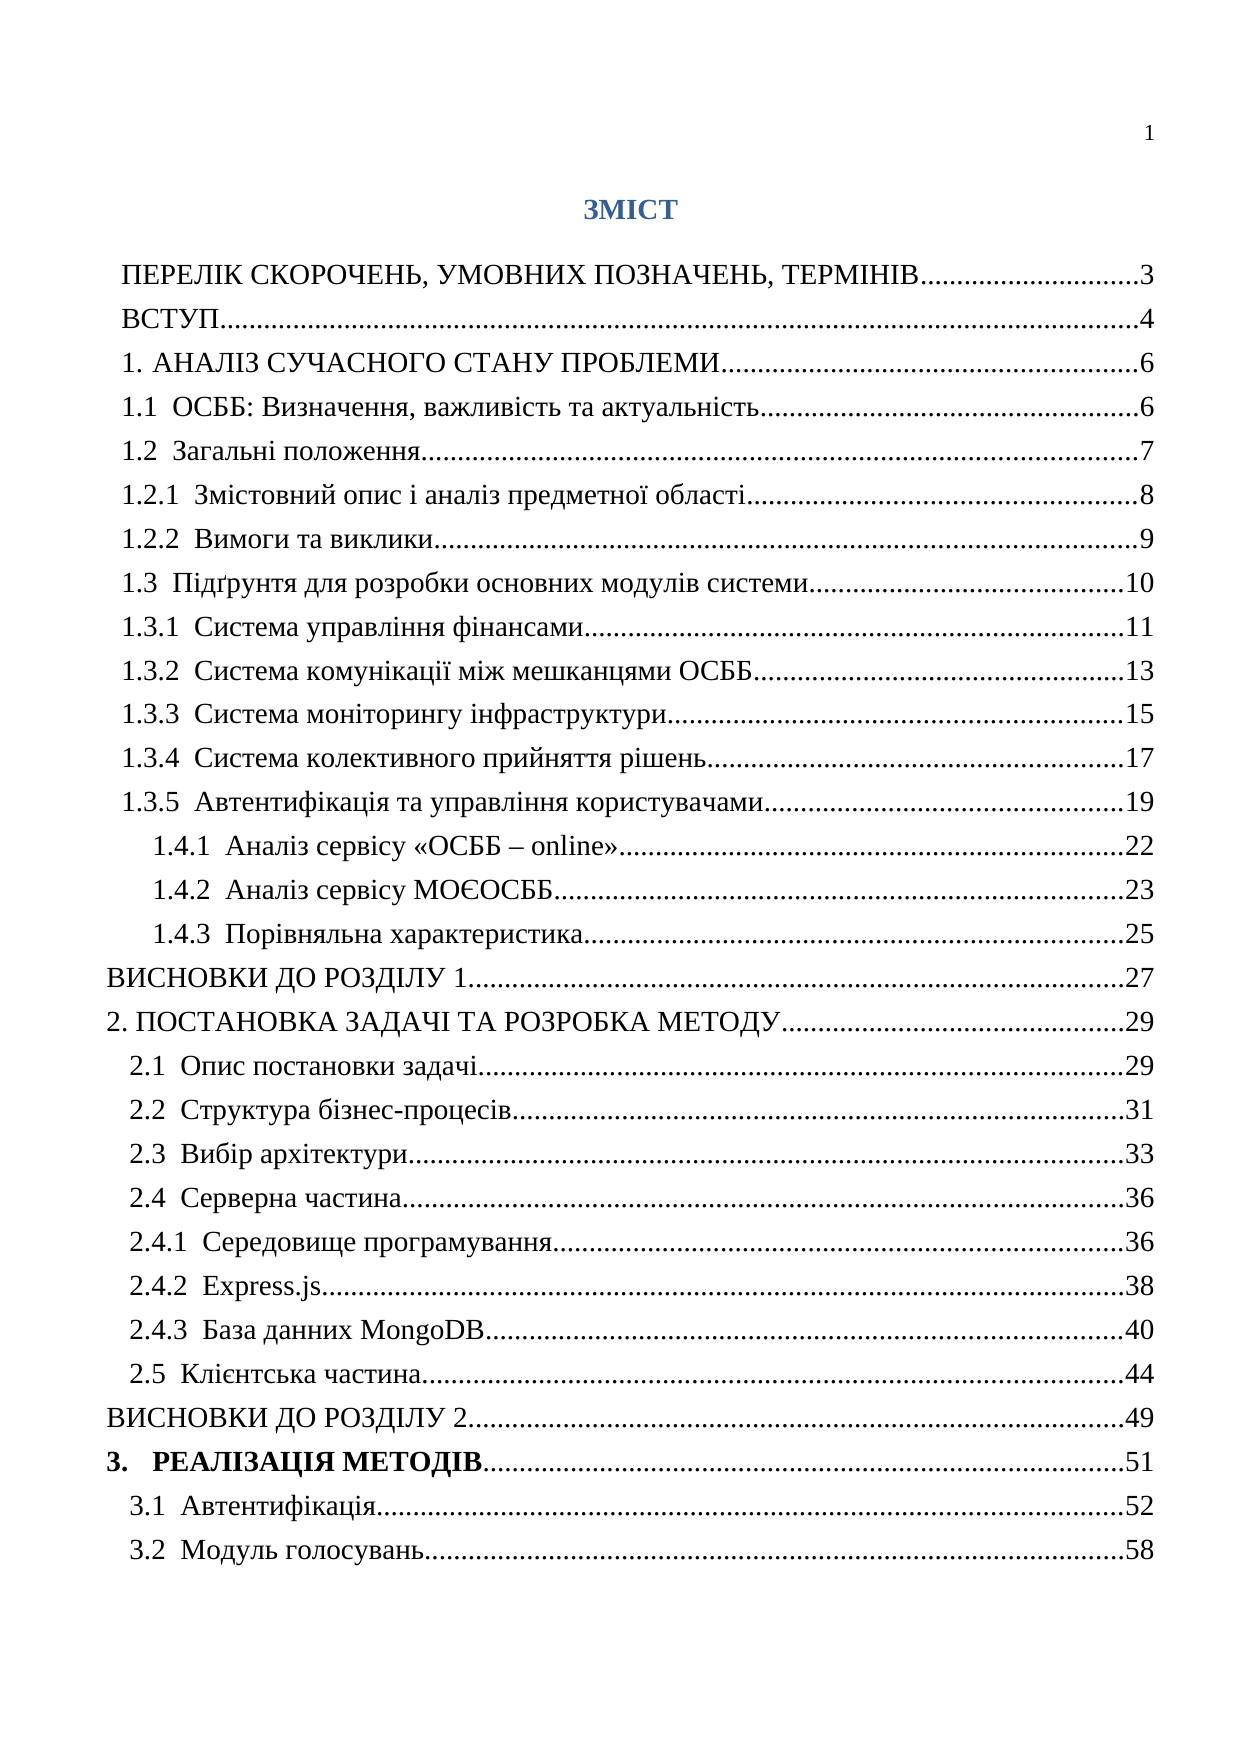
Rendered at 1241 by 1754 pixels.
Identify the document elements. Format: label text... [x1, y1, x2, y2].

text 2.4.1 Середовище програмування 36 [129, 1224, 1155, 1258]
text 2.3 Вибір архітектури. 33 [129, 1136, 1155, 1170]
text 3.1 Автентифікація 52 [129, 1488, 1155, 1521]
text 1.2 Загальні положення 7 [106, 433, 1155, 466]
text 1.3.4 Система колективного прийняття рішень 17 [106, 741, 1155, 774]
text 1.3.1 Система управління фінансами 11 [106, 609, 1155, 642]
text 3.2 Модуль голосувань 58 [129, 1532, 1155, 1565]
text 2. ПОСТАНОВКА ЗАДАЧІ ТА РОЗРОБКА МЕТОДУ 29 [106, 1004, 1155, 1038]
text 1.2.1 Змістовний опис і аналіз предметної області 8 [106, 477, 1155, 510]
text 1.3.5 Автентифікація та управління користувачами 19 [106, 784, 1155, 818]
subtitle ЗМІСТ [106, 192, 1155, 226]
text 1.4.3 Порівняльна характеристика 25 [152, 916, 1155, 950]
text 2.4.3 База данних MongoDB 40 [129, 1312, 1155, 1346]
text 2.5 Клієнтська частина 44 [129, 1356, 1155, 1389]
text 2.4 Серверна частина 36 [129, 1180, 1155, 1214]
text 1.2.2 Вимоги та виклики 9 [106, 521, 1155, 554]
text 1.3.3 Система моніторингу інфраструктури 15 [106, 697, 1155, 730]
text 3. РЕАЛІЗАЦІЯ МЕТОДІВ 51 [106, 1444, 1155, 1477]
text 1.4.2 Аналіз сервісу МОЄОСББ 23 [152, 872, 1155, 906]
text 1.1 ОСББ: Визначення, важливість та актуальність 6 [106, 389, 1155, 422]
text ВСТУП 4 [106, 301, 1155, 334]
text 2.2 Структура бізнес-процесів 31 [129, 1092, 1155, 1126]
text ПЕРЕЛІК СКОРОЧЕНЬ, УМОВНИХ ПОЗНАЧЕНЬ, ТЕРМІНІВ 3 [106, 257, 1155, 291]
text 2.1 Опис постановки задачі 29 [129, 1048, 1155, 1082]
text ВИСНОВКИ ДО РОЗДІЛУ 2 49 [106, 1400, 1155, 1433]
text 2.4.2 Express.js 38 [129, 1268, 1155, 1302]
text 1. АНАЛІЗ СУЧАСНОГО СТАНУ ПРОБЛЕМИ 6 [106, 345, 1155, 378]
text ВИСНОВКИ ДО РОЗДІЛУ 1 27 [106, 960, 1155, 994]
text 1.3.2 Система комунікації між мешканцями ОСББ 13 [106, 653, 1155, 686]
text 1.4.1 Аналіз сервісу «ОСББ – online» 22 [152, 828, 1155, 862]
text 1.3 Підґрунтя для розробки основних модулів системи 10 [106, 565, 1155, 598]
